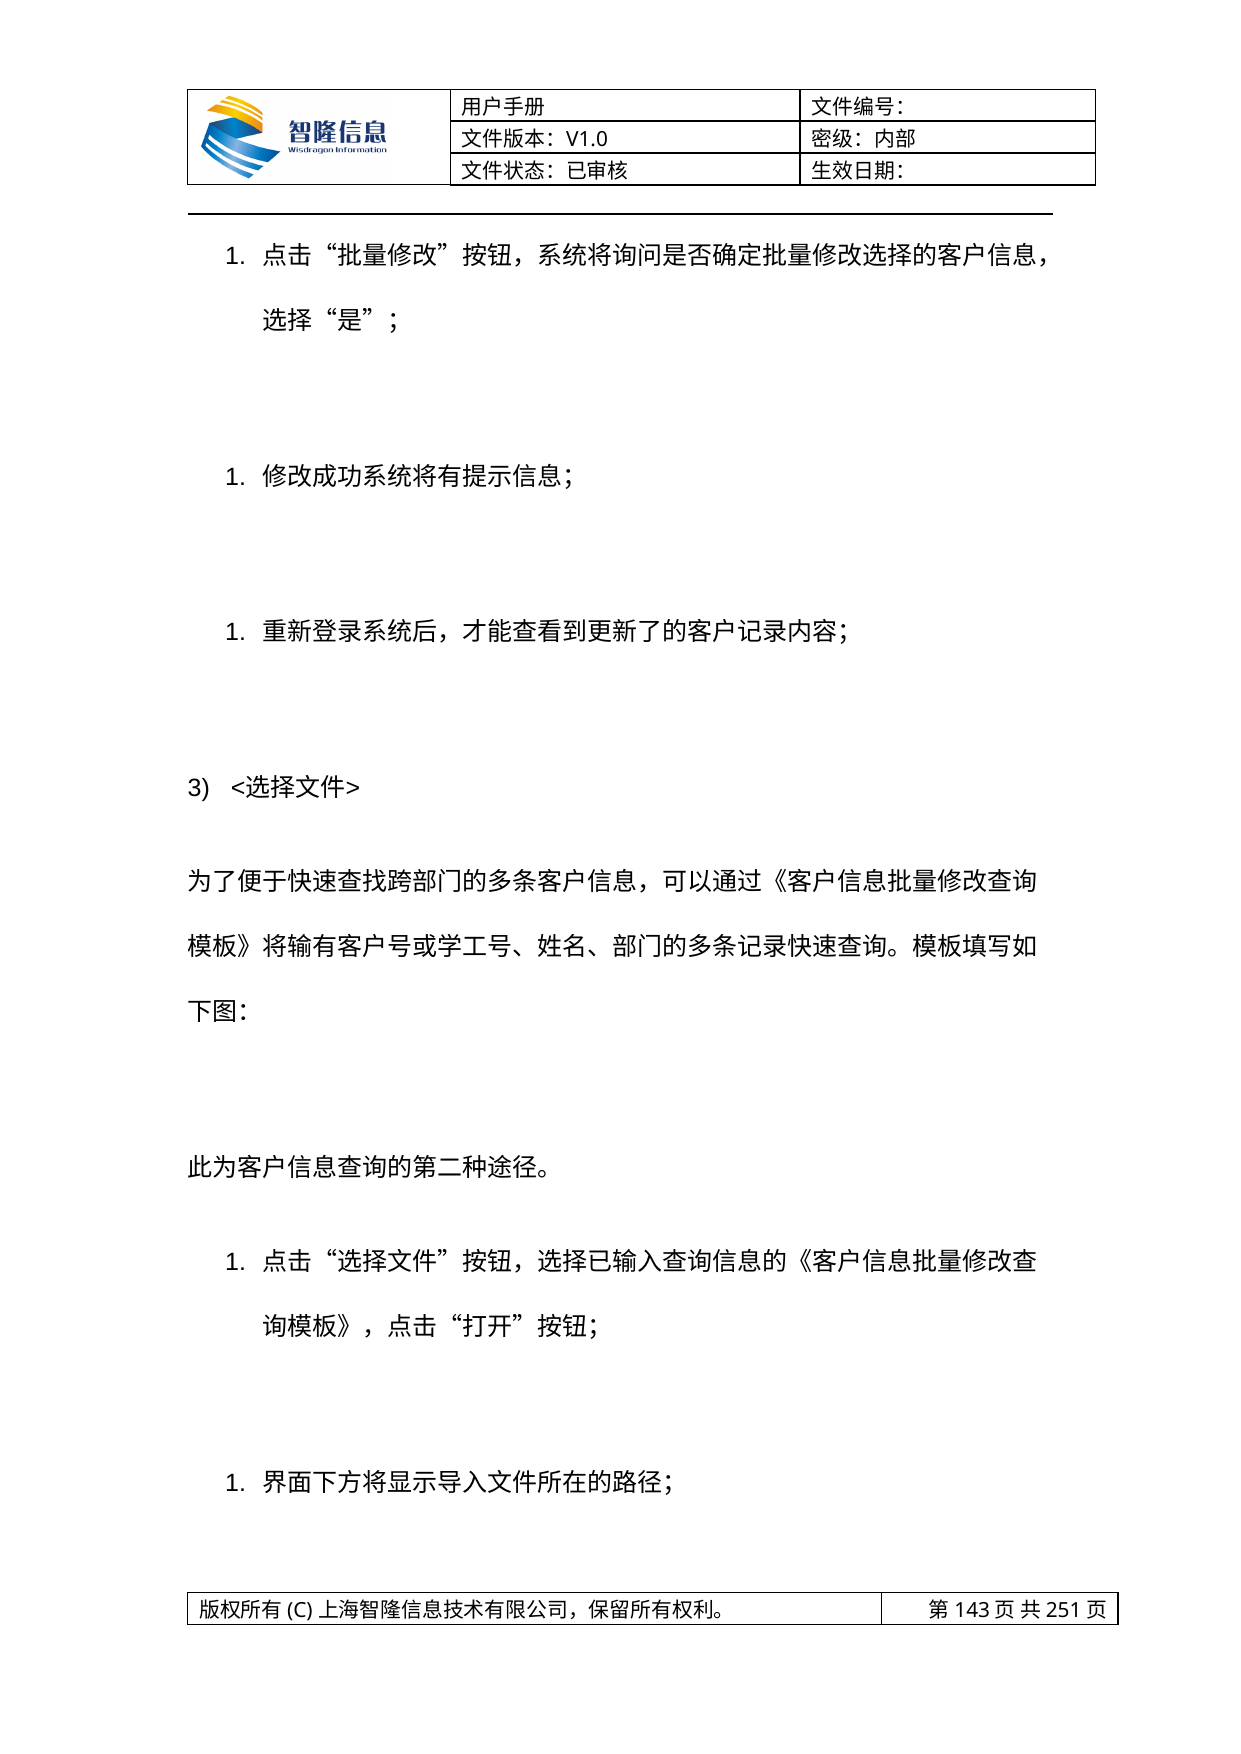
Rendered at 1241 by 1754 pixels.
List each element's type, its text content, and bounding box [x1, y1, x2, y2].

text 3) <选择文件> [187, 753, 1053, 818]
text 此为客户信息查询的第二种途径。 [187, 1133, 1053, 1198]
list 界面下方将显示导入文件所在的路径； [225, 1448, 1053, 1513]
list 重新登录系统后，才能查看到更新了的客户记录内容； [225, 597, 1053, 662]
list 修改成功系统将有提示信息； [225, 442, 1053, 507]
list 点击“选择文件”按钮，选择已输入查询信息的《客户信息批量修改查询模板》，点击“打开”按钮； [225, 1227, 1053, 1357]
text 为了便于快速查找跨部门的多条客户信息，可以通过《客户信息批量修改查询模板》将输有客户号或学工号、姓名、部门的多条记录快速查询。模板填写如下图： [187, 847, 1053, 1042]
list 点击“批量修改”按钮，系统将询问是否确定批量修改选择的客户信息，选择“是”； [225, 221, 1053, 351]
picture [198, 91, 388, 183]
